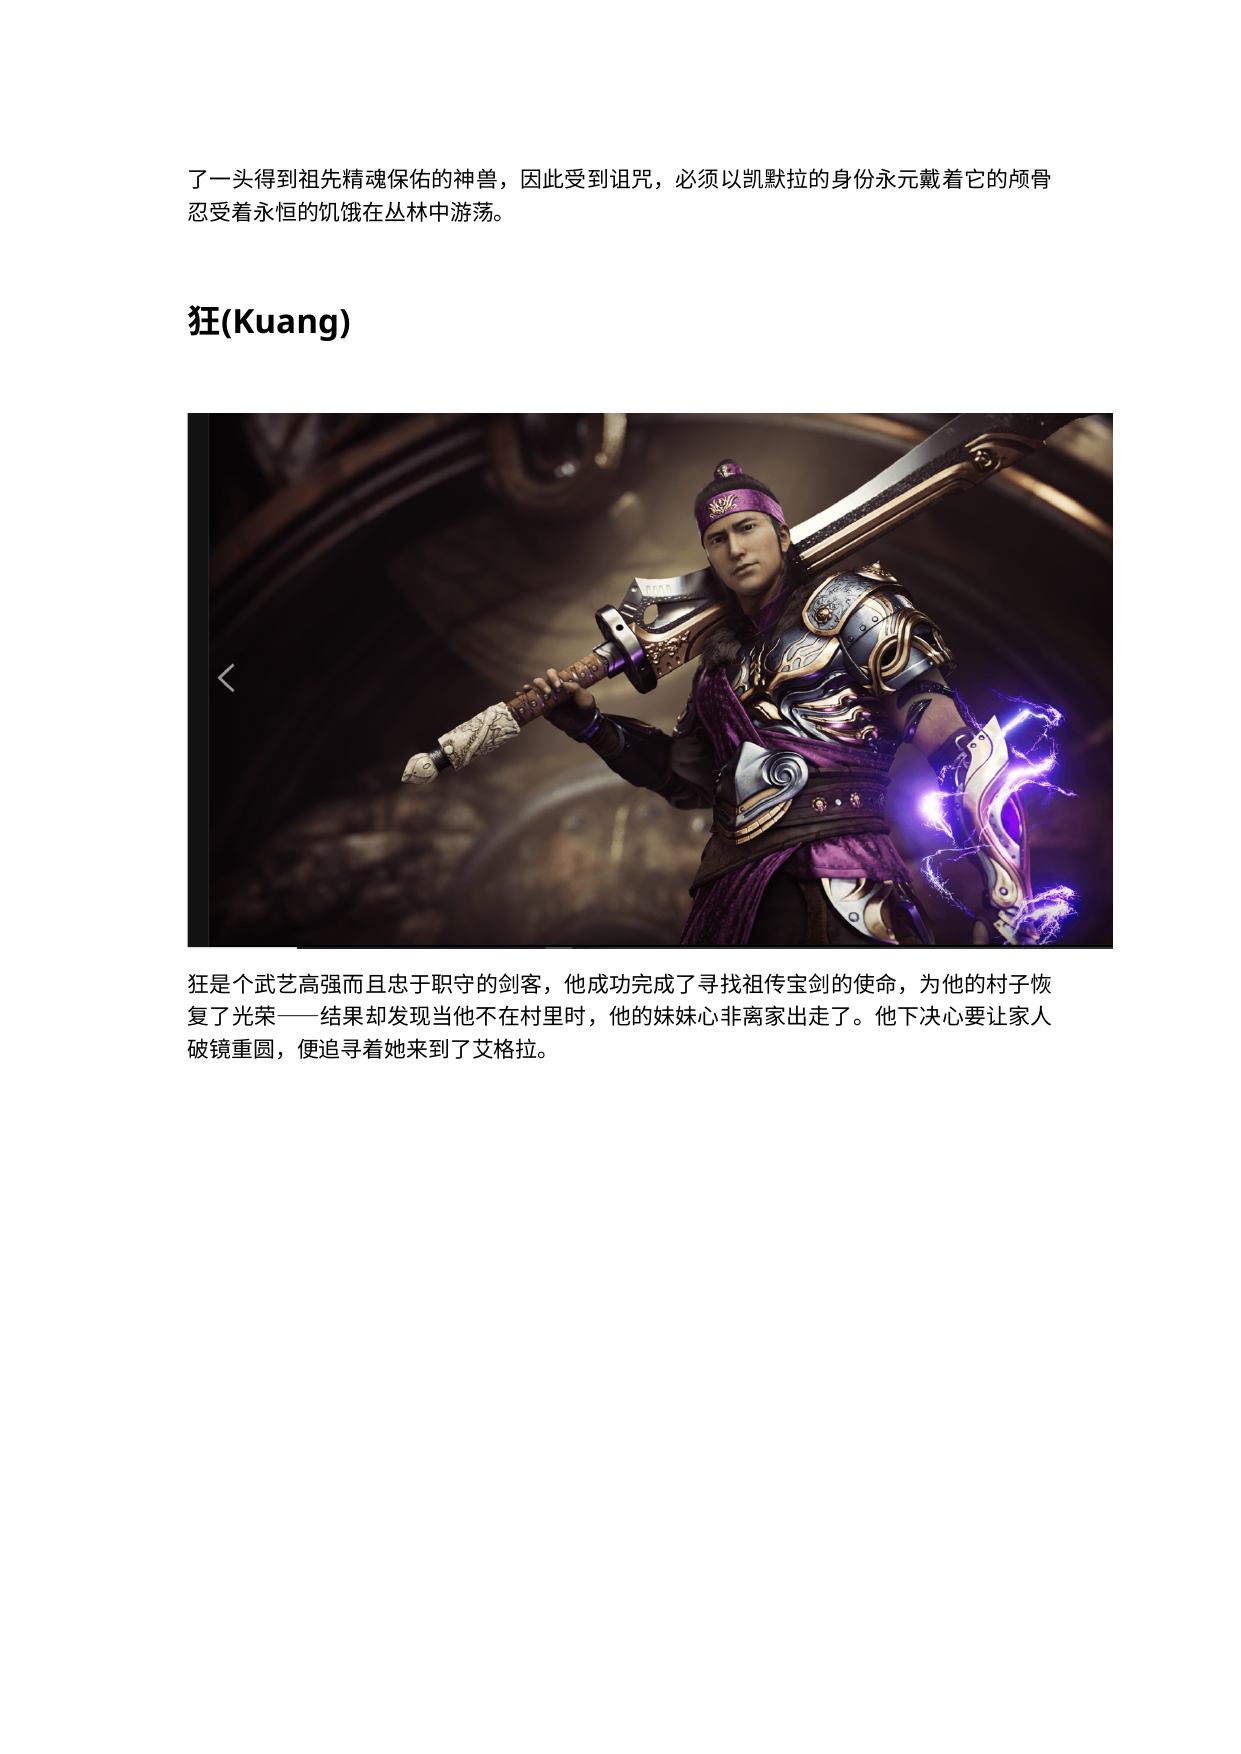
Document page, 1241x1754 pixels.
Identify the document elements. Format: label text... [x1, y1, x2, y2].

picture [187, 413, 1113, 949]
text 狂是个武艺高强而且忠于职守的剑客，他成功完成了寻找祖传宝剑的使命，为他的村子恢复了光荣——结果却发现当他不在村里时，他的妹妹心非离家出走了。他下决心要让家人破镜重圆，便追寻着她来到了艾格拉。 [187, 966, 1053, 1064]
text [187, 162, 1053, 227]
subtitle 狂(Kuang) [187, 287, 1053, 352]
